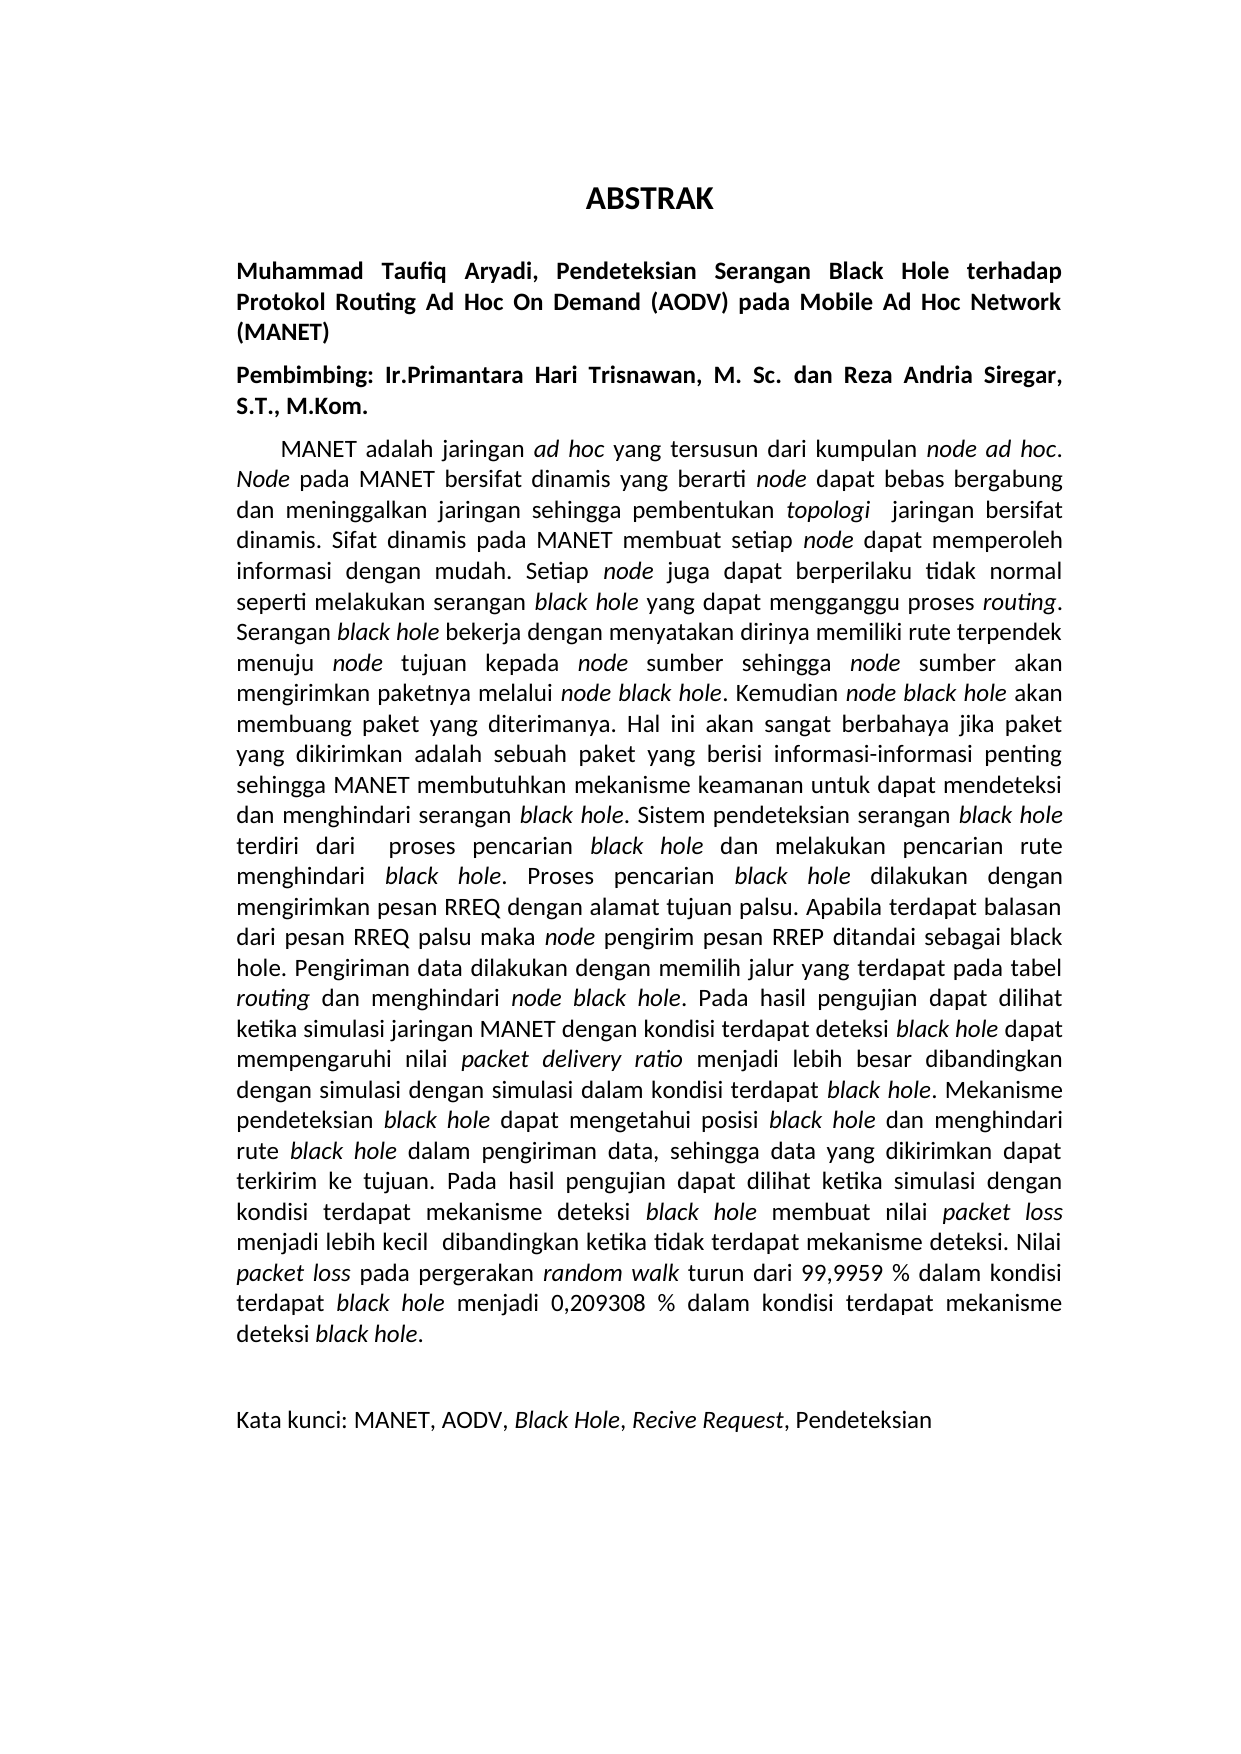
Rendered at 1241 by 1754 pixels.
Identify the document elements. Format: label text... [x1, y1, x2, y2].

text MANET adalah jaringan ad hoc yang tersusun dari kumpulan node ad hoc. Node pada MANET bersifat dinamis yang berarti node dapat bebas bergabung dan meninggalkan jaringan sehingga pembentukan topologi jaringan bersifat dinamis. Sifat dinamis pada MANET membuat setiap node dapat memperoleh informasi dengan mudah. Setiap node juga dapat berperilaku tidak normal seperti melakukan serangan black hole yang dapat mengganggu proses routing. Serangan black hole bekerja dengan menyatakan dirinya memiliki rute terpendek menuju node tujuan kepada node sumber sehingga node sumber akan mengirimkan paketnya melalui node black hole. Kemudian node black hole akan membuang paket yang diterimanya. Hal ini akan sangat berbahaya jika paket yang dikirimkan adalah sebuah paket yang berisi informasi-informasi penting sehingga MANET membutuhkan mekanisme keamanan untuk dapat mendeteksi dan menghindari serangan black hole. Sistem pendeteksian serangan black hole terdiri dari proses pencarian black hole dan melakukan pencarian rute menghindari black hole. Proses pencarian black hole dilakukan dengan mengirimkan pesan RREQ dengan alamat tujuan palsu. Apabila terdapat balasan dari pesan RREQ palsu maka node pengirim pesan RREP ditandai sebagai black hole. Pengiriman data dilakukan dengan memilih jalur yang terdapat pada tabel routing dan menghindari node black hole. Pada hasil pengujian dapat dilihat ketika simulasi jaringan MANET dengan kondisi terdapat deteksi black hole dapat mempengaruhi nilai packet delivery ratio menjadi lebih besar dibandingkan dengan simulasi dengan simulasi dalam kondisi terdapat black hole. Mekanisme pendeteksian black hole dapat mengetahui posisi black hole dan menghindari rute black hole dalam pengiriman data, sehingga data yang dikirimkan dapat terkirim ke tujuan. Pada hasil pengujian dapat dilihat ketika simulasi dengan kondisi terdapat mekanisme deteksi black hole membuat nilai packet loss menjadi lebih kecil dibandingkan ketika tidak terdapat mekanisme deteksi. Nilai packet loss pada pergerakan random walk turun dari 99,9959 % dalam kondisi terdapat black hole menjadi 0,209308 % dalam kondisi terdapat mekanisme deteksi black hole. [236, 433, 1063, 1349]
text Muhammad Taufiq Aryadi, Pendeteksian Serangan Black Hole terhadap Protokol Routing Ad Hoc On Demand (AODV) pada Mobile Ad Hoc Network (MANET) [236, 255, 1063, 347]
text Kata kunci: MANET, AODV, Black Hole, Recive Request, Pendeteksian [236, 1404, 1063, 1435]
subtitle ABSTRAK [236, 177, 1063, 218]
text Pembimbing: Ir.Primantara Hari Trisnawan, M. Sc. dan Reza Andria Siregar, S.T., M.Kom. [236, 359, 1063, 421]
